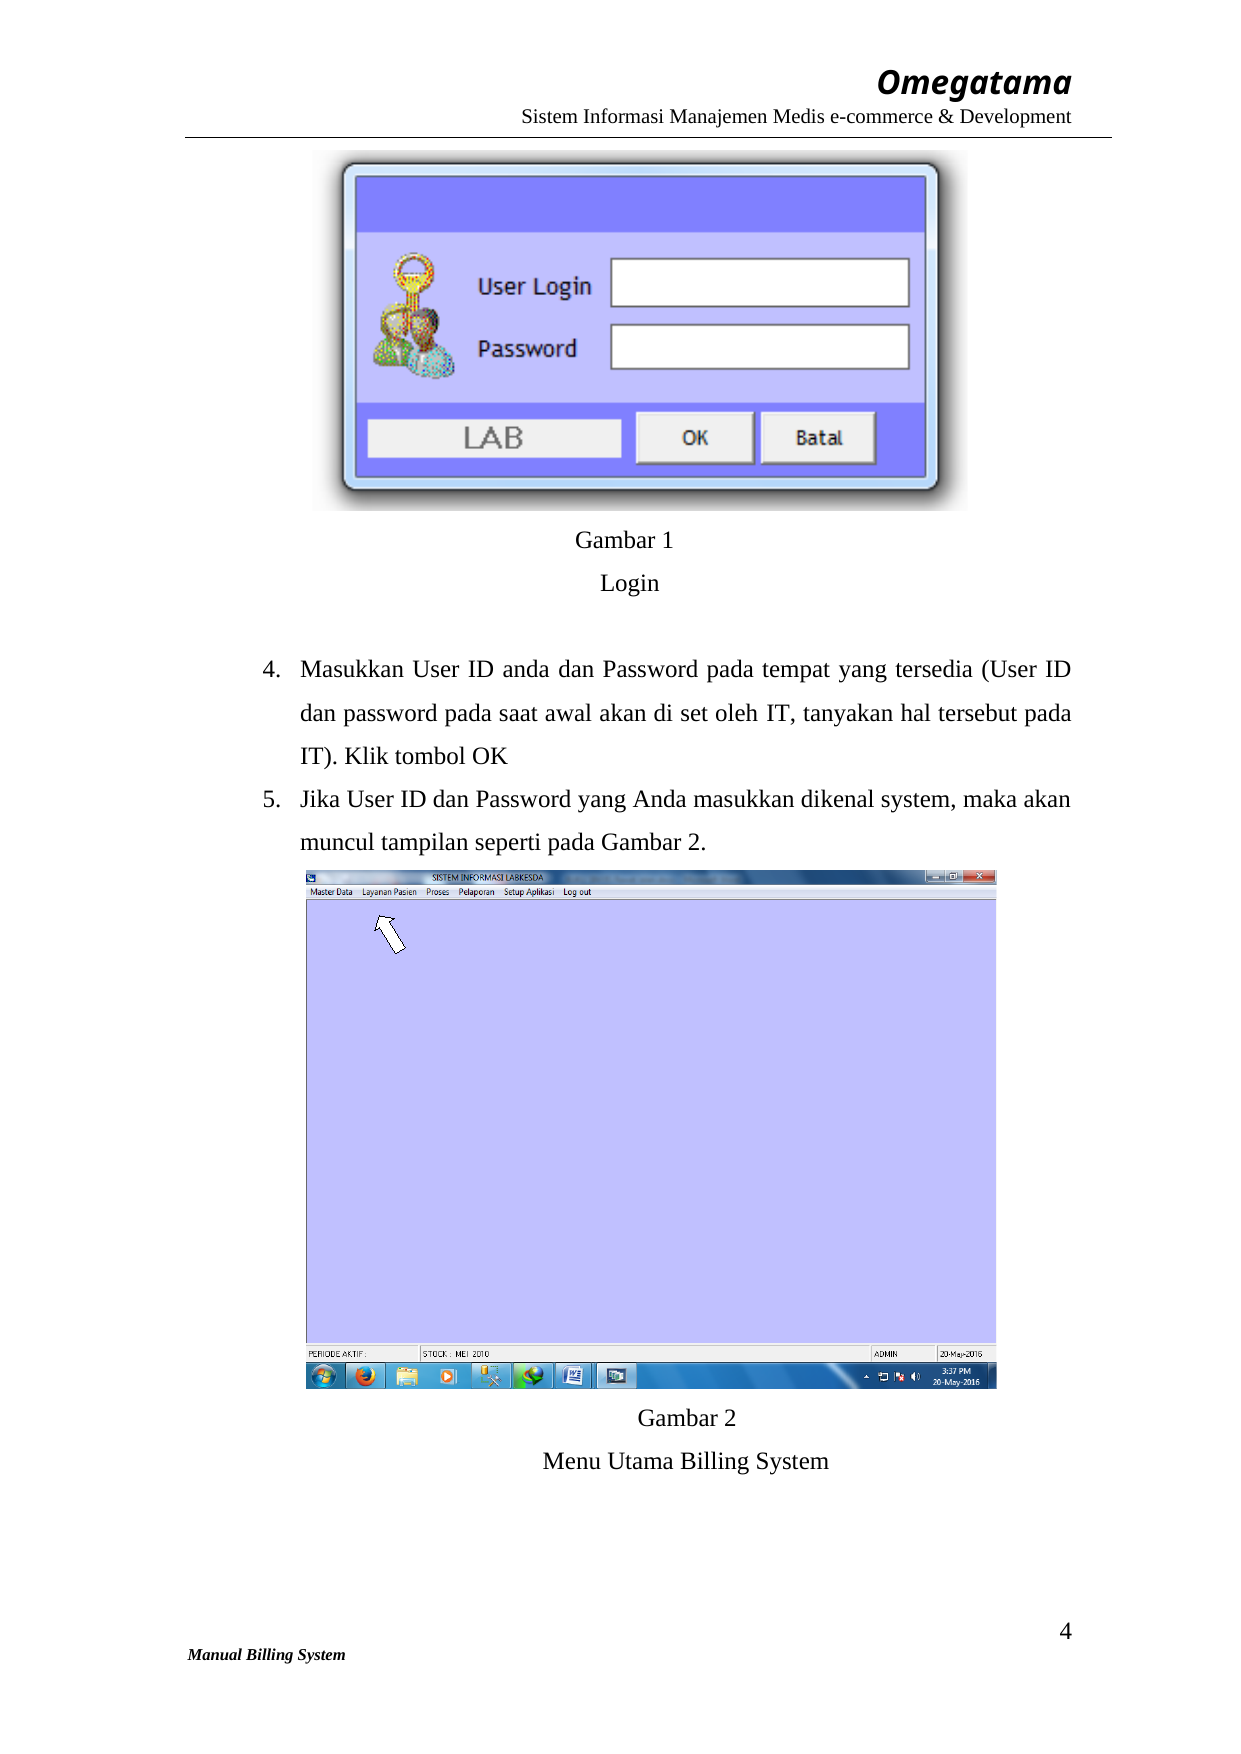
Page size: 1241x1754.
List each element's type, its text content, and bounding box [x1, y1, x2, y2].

picture [312, 150, 968, 511]
text Login [562, 568, 1072, 597]
picture [306, 870, 997, 1389]
text Gambar 1 [335, 525, 1072, 554]
text Gambar 2 [562, 1403, 1072, 1431]
list Jika User ID dan Password yang Anda masukkan dikenal system, maka akan muncul tampilan seperti pada Gambar 2. [262, 784, 1072, 856]
list Masukkan User ID anda dan Password pada tempat yang tersedia (User ID dan password pada saat awal akan di set oleh IT, tanyakan hal tersebut pada IT). Klik tombol OK [262, 654, 1072, 769]
text Menu Utama Billing System [300, 1446, 1072, 1474]
